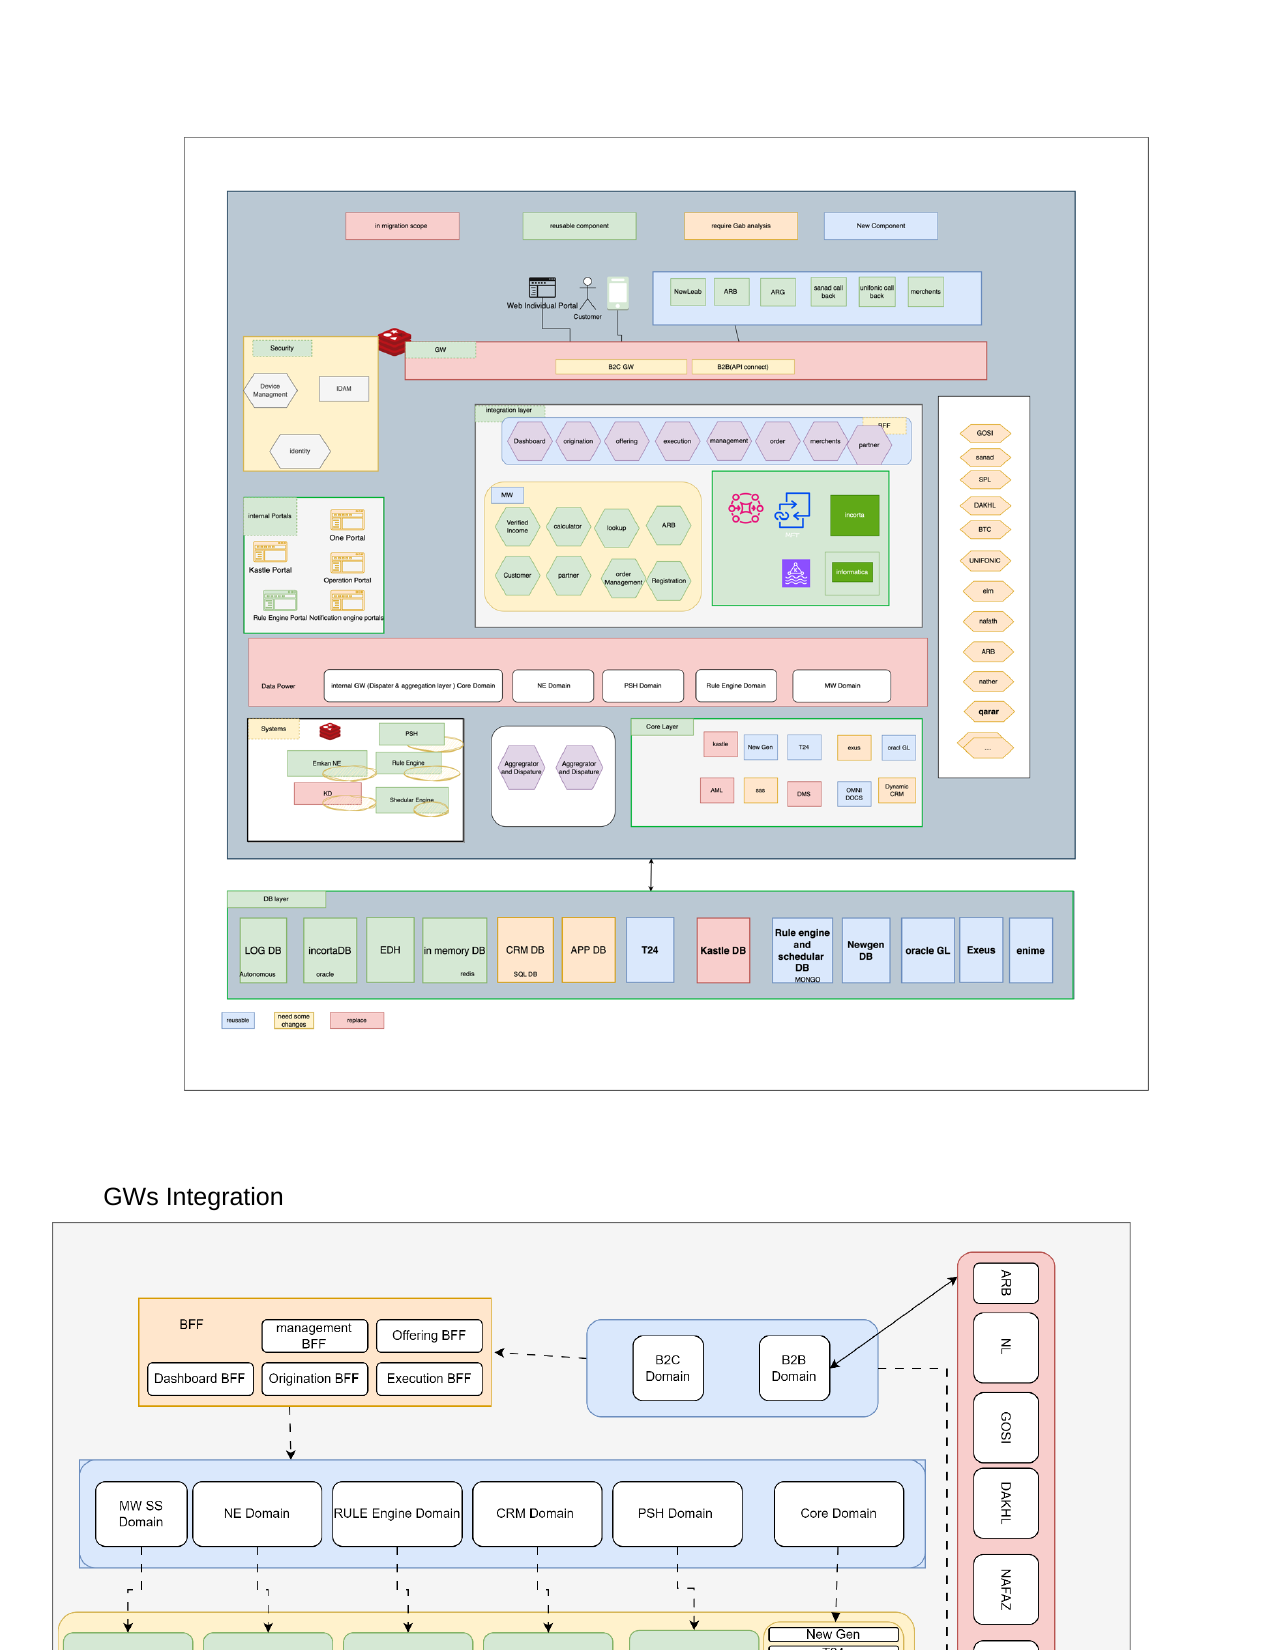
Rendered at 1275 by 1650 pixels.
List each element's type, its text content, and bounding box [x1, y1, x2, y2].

picture [41, 1211, 1141, 1650]
picture [178, 131, 1154, 1096]
text GWs Integration [103, 1182, 1125, 1211]
